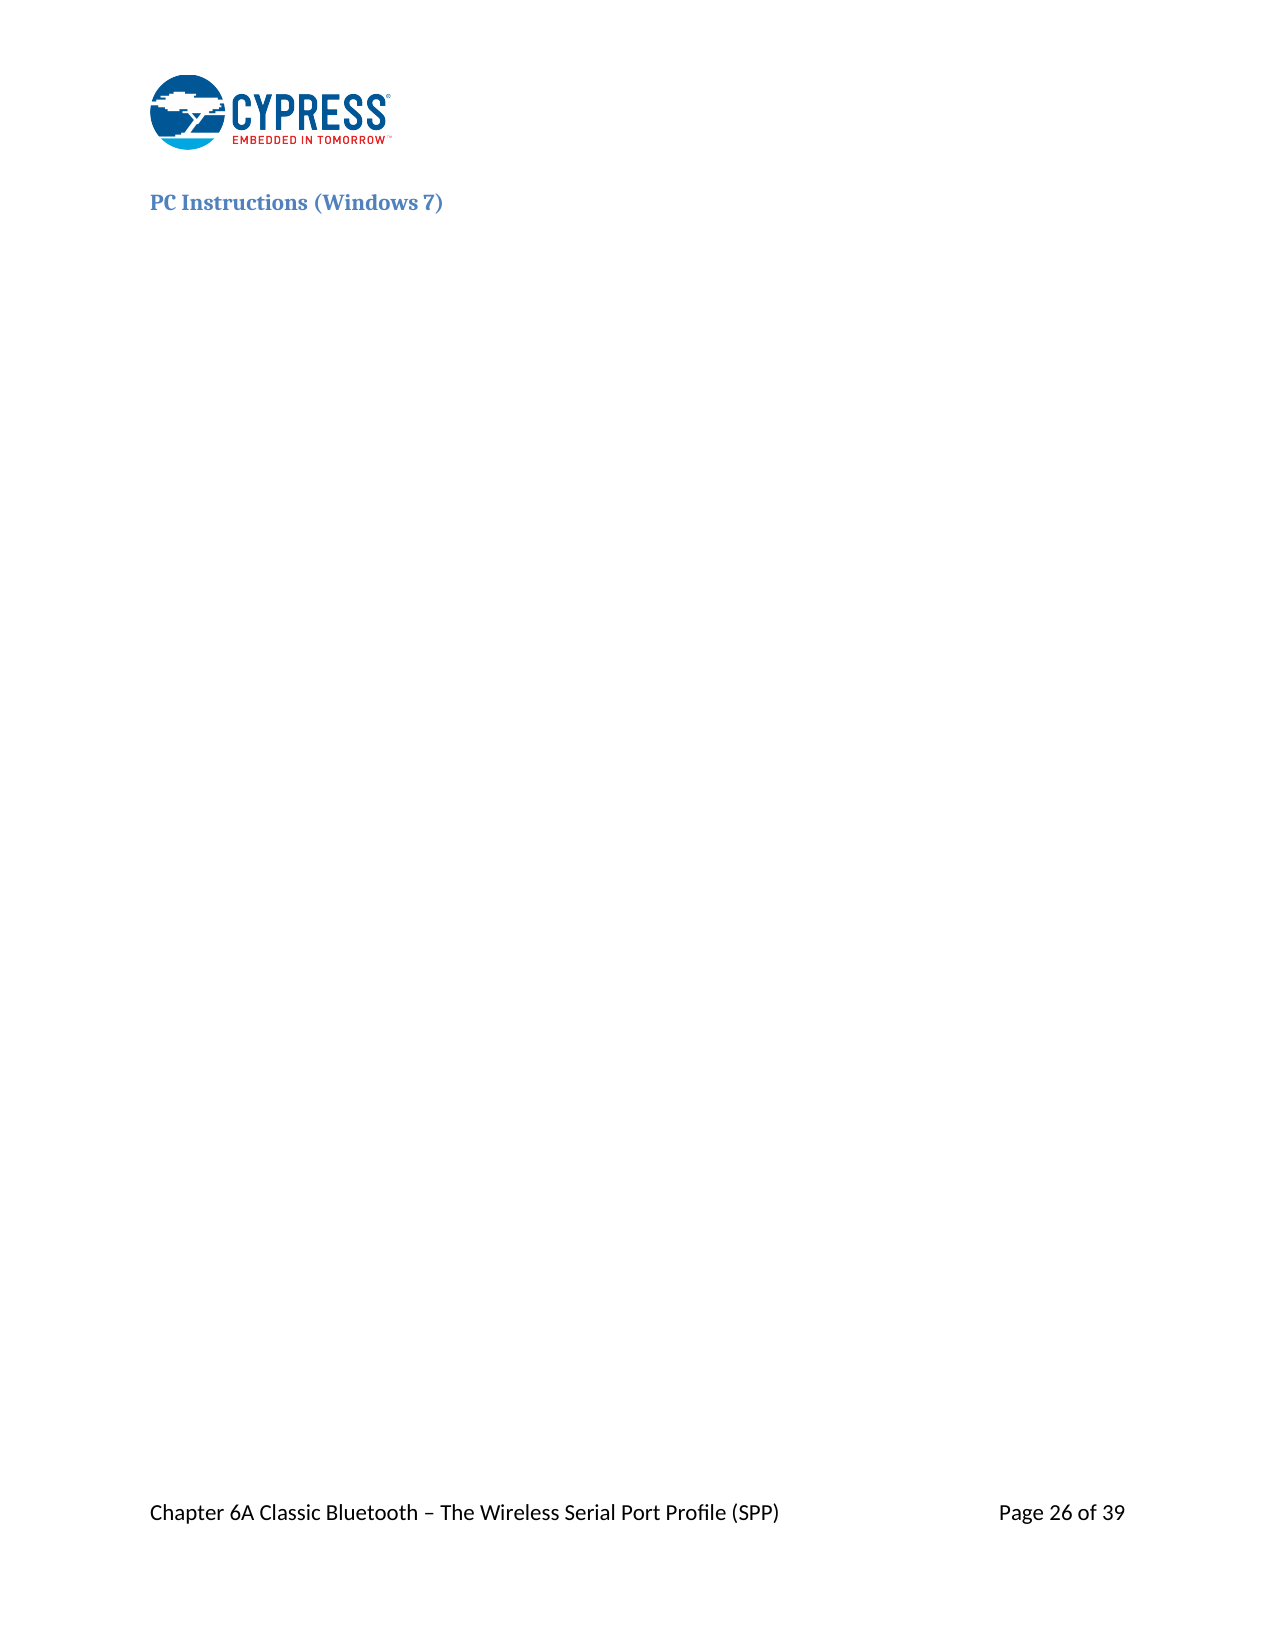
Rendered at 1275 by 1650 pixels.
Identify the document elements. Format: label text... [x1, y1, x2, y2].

subtitle PC Instructions (Windows 7) [150, 189, 1125, 216]
picture [150, 75, 392, 150]
